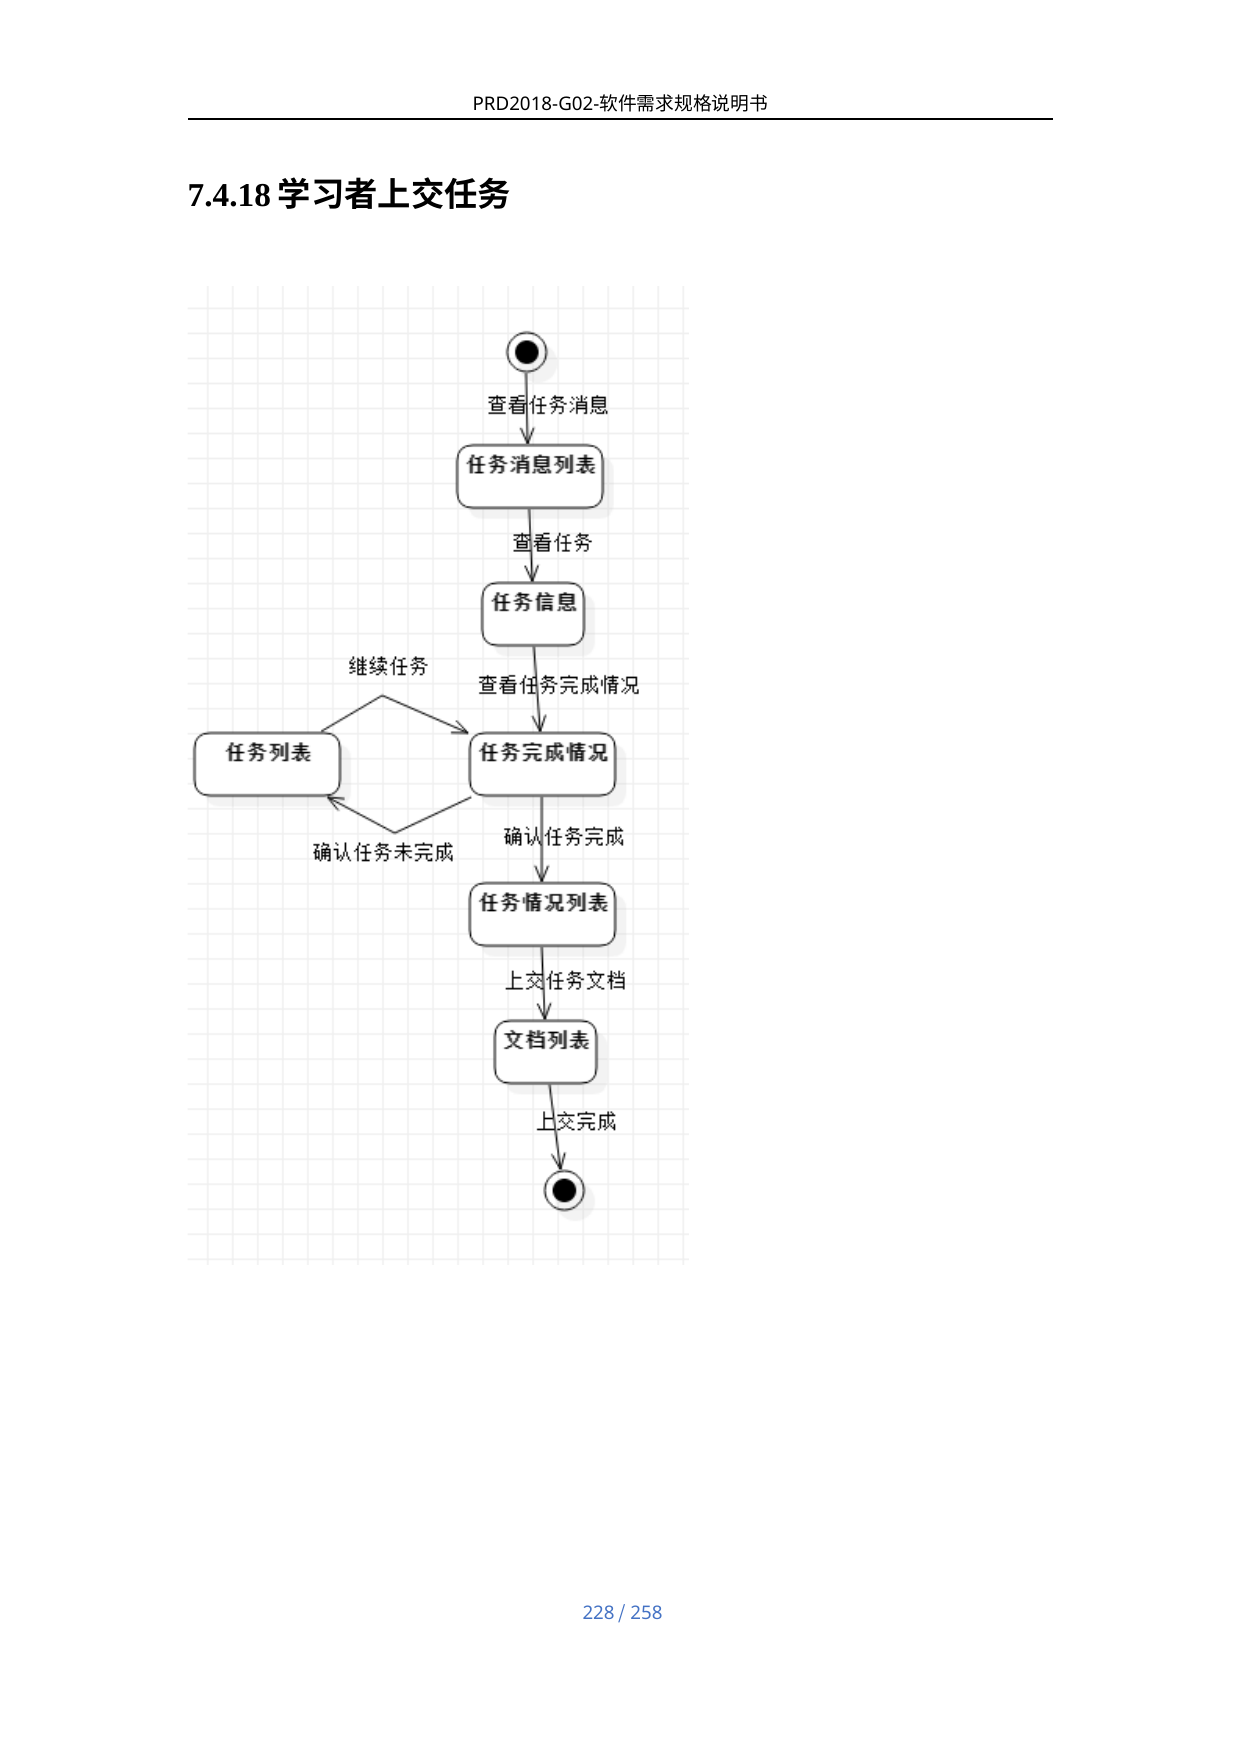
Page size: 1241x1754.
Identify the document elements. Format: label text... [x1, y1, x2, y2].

picture [187, 286, 689, 1265]
subtitle 7.4.18学习者上交任务 [187, 159, 1053, 224]
